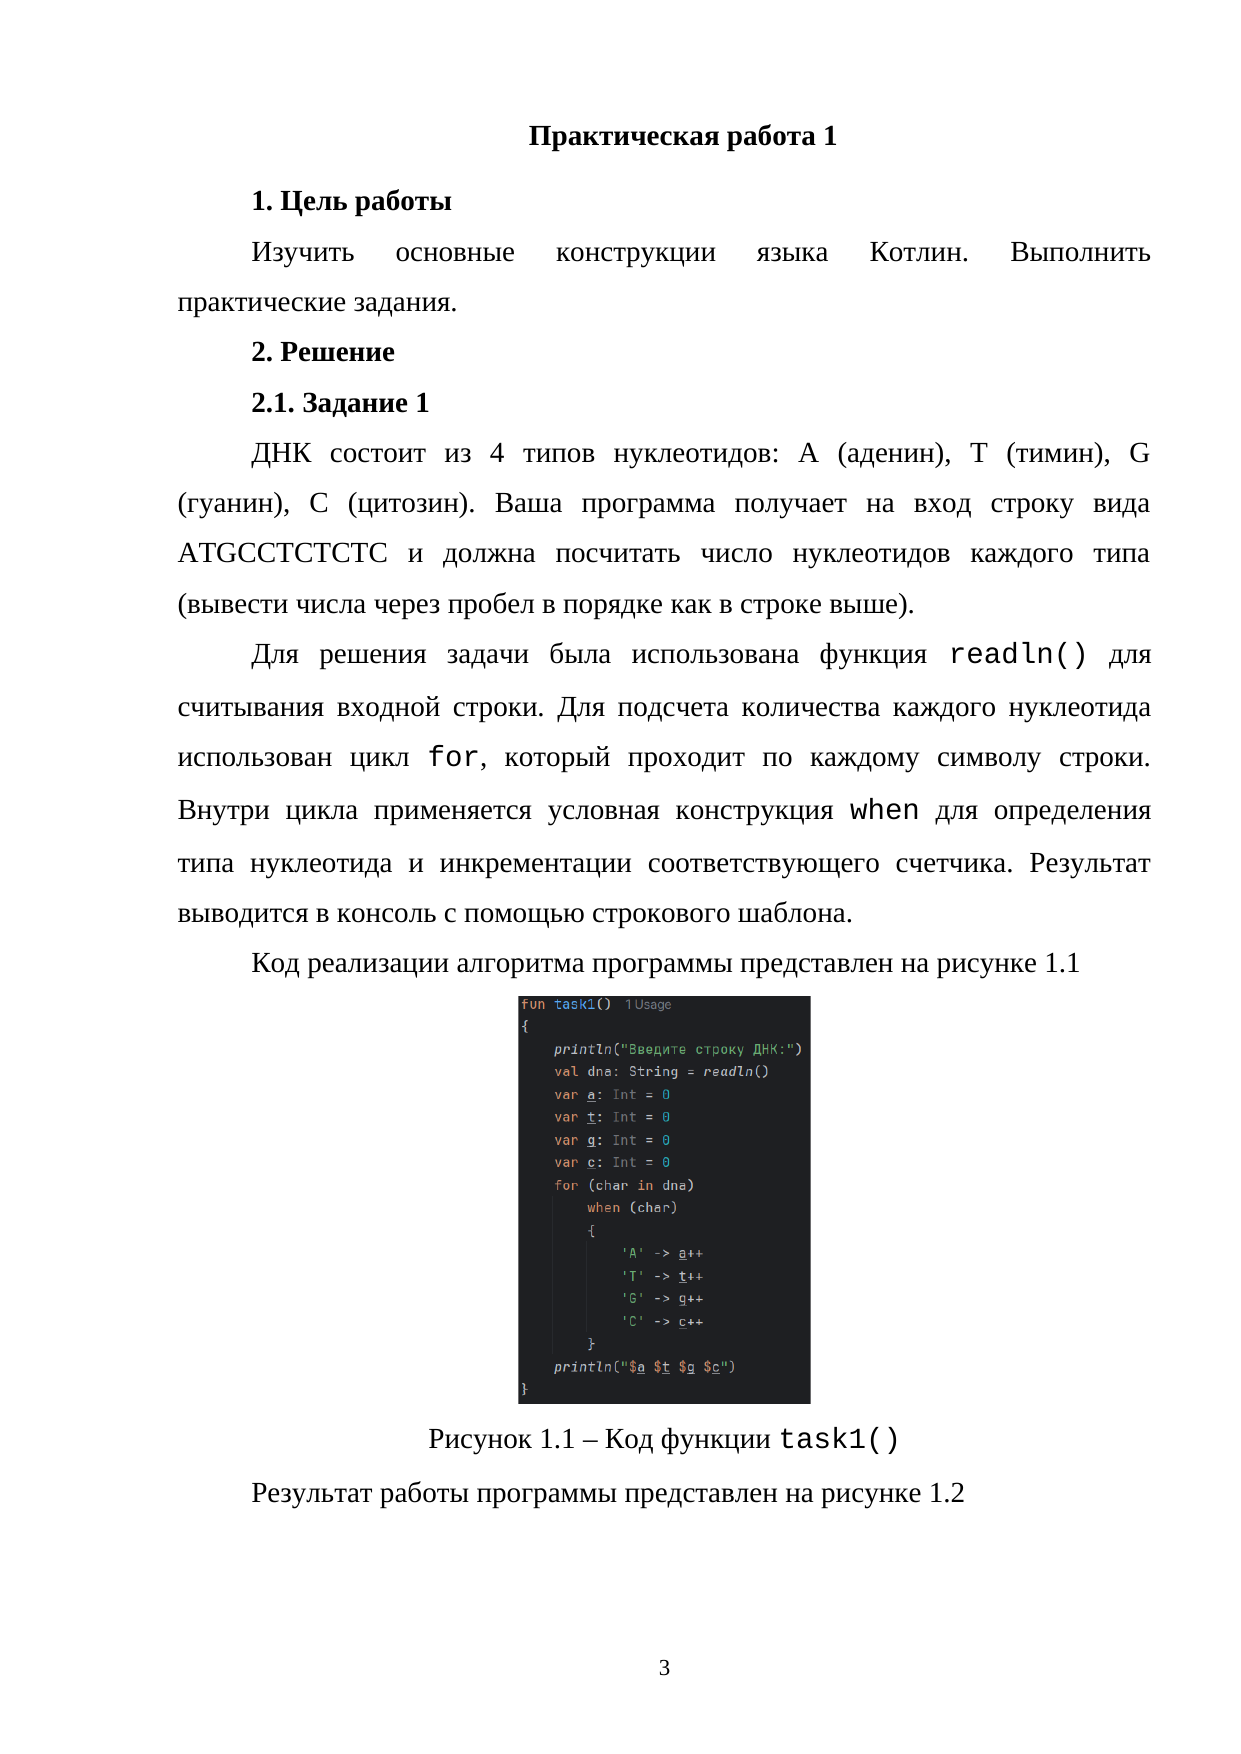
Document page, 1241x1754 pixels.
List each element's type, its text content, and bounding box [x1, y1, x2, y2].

subtitle Задание 1 [177, 385, 1152, 418]
text Результат работы программы представлен на рисунке 1.2 [177, 1475, 1152, 1508]
text Изучить основные конструкции языка Котлин. Выполнить практические задания. [177, 234, 1152, 318]
text Код реализации алгоритма программы представлен на рисунке 1.1 [177, 946, 1152, 979]
picture [518, 996, 811, 1404]
text Для решения задачи была использована функция readln() для считывания входной строки. Для подсчета количества каждого нуклеотида использован цикл for, который проходит по каждому символу строки. Внутри цикла применяется условная конструкция when для определения типа нуклеотида и инкрементации соответствующего счетчика. Результат выводится в консоль с помощью строкового шаблона. [177, 636, 1152, 929]
subtitle Цель работы [177, 183, 1152, 217]
text ДНК состоит из 4 типов нуклеотидов: A (аденин), T (тимин), G (гуанин), C (цитозин). Ваша программа получает на вход строку вида ATGCCTCTCTC и должна посчитать число нуклеотидов каждого типа (вывести числа через пробел в порядке как в строке выше). [177, 435, 1152, 619]
text Рисунок 1.1 – Код функции task1() [177, 1421, 1152, 1457]
subtitle Практическая работа 1 [215, 118, 1152, 152]
subtitle Решение [177, 334, 1152, 368]
